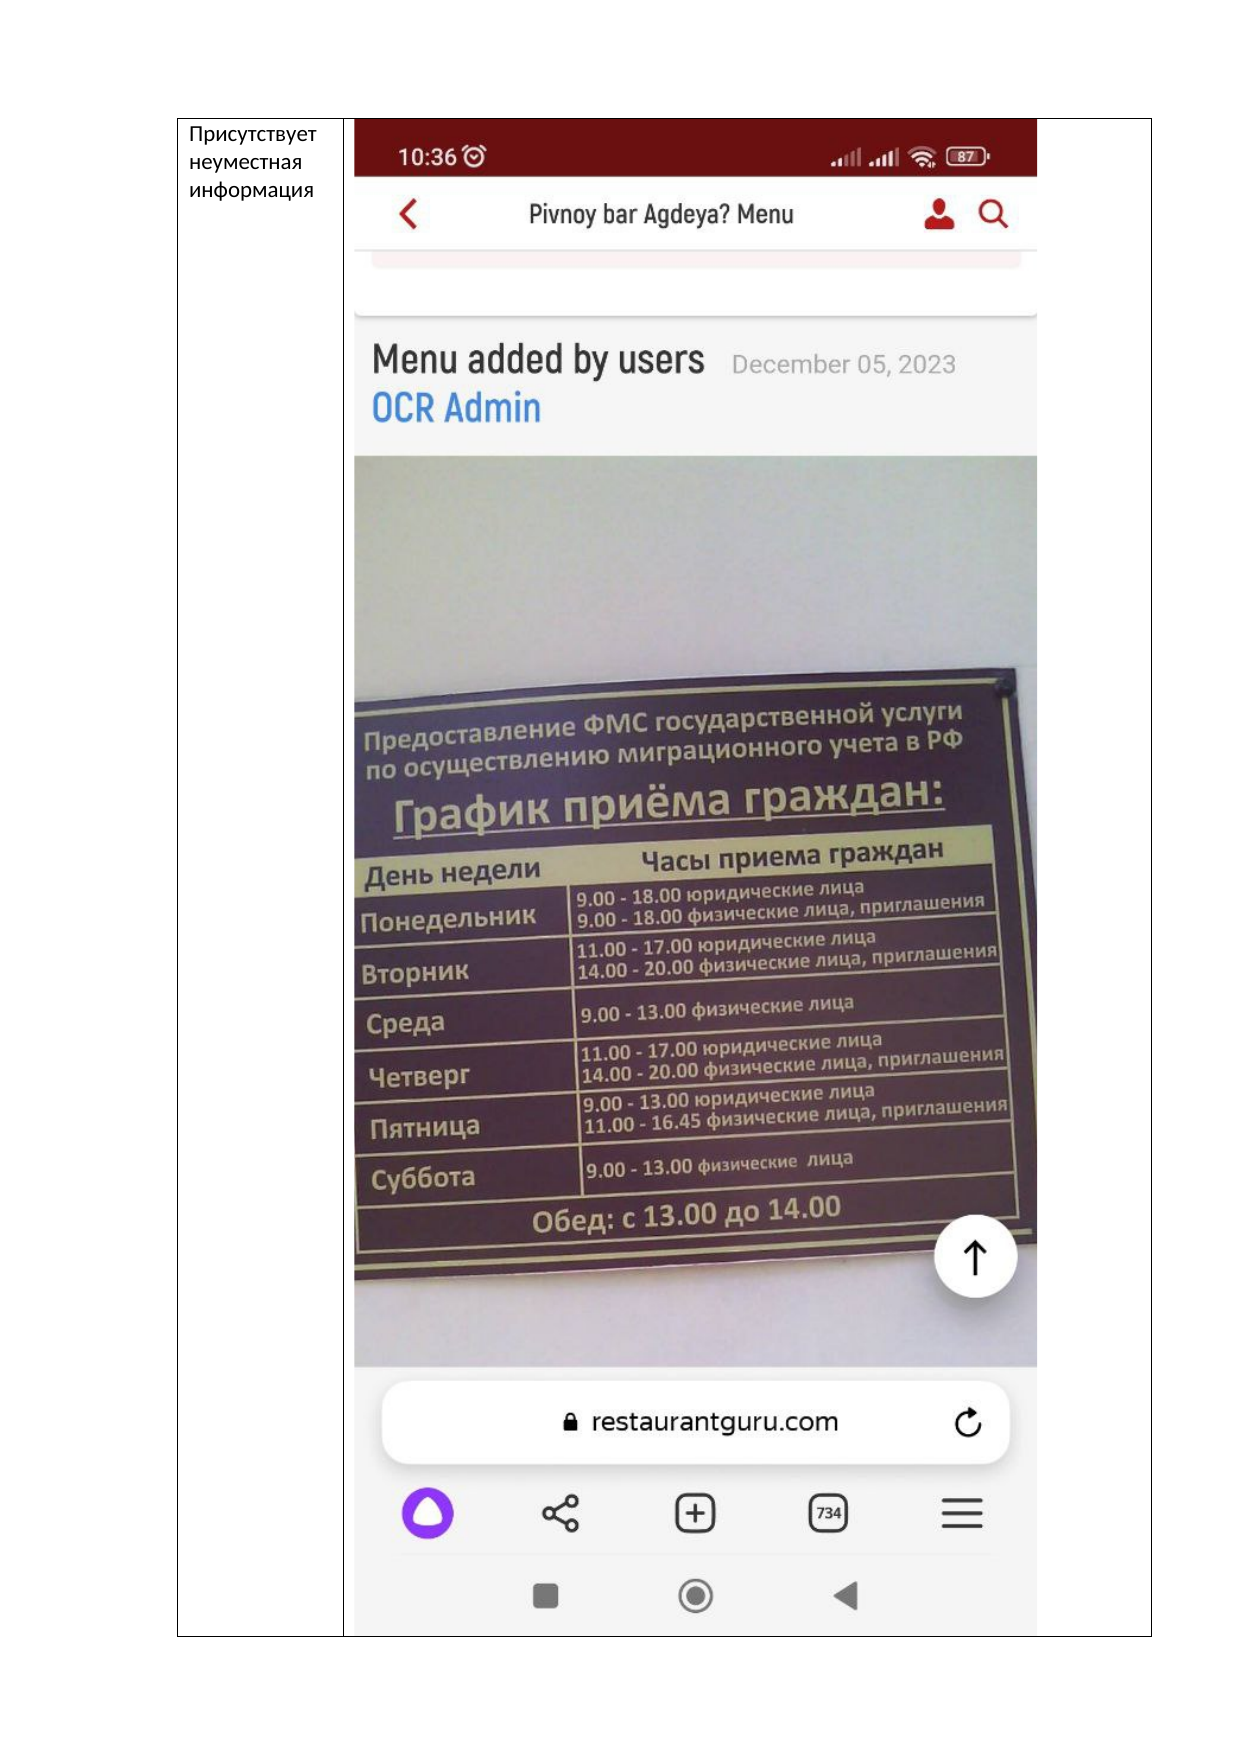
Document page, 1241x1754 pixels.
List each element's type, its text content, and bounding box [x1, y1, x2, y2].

table_cell [1038, 119, 1151, 1636]
table_cell [344, 119, 354, 1636]
table_cell Присутствует неуместная информация [178, 119, 343, 1636]
picture [354, 119, 1038, 1636]
